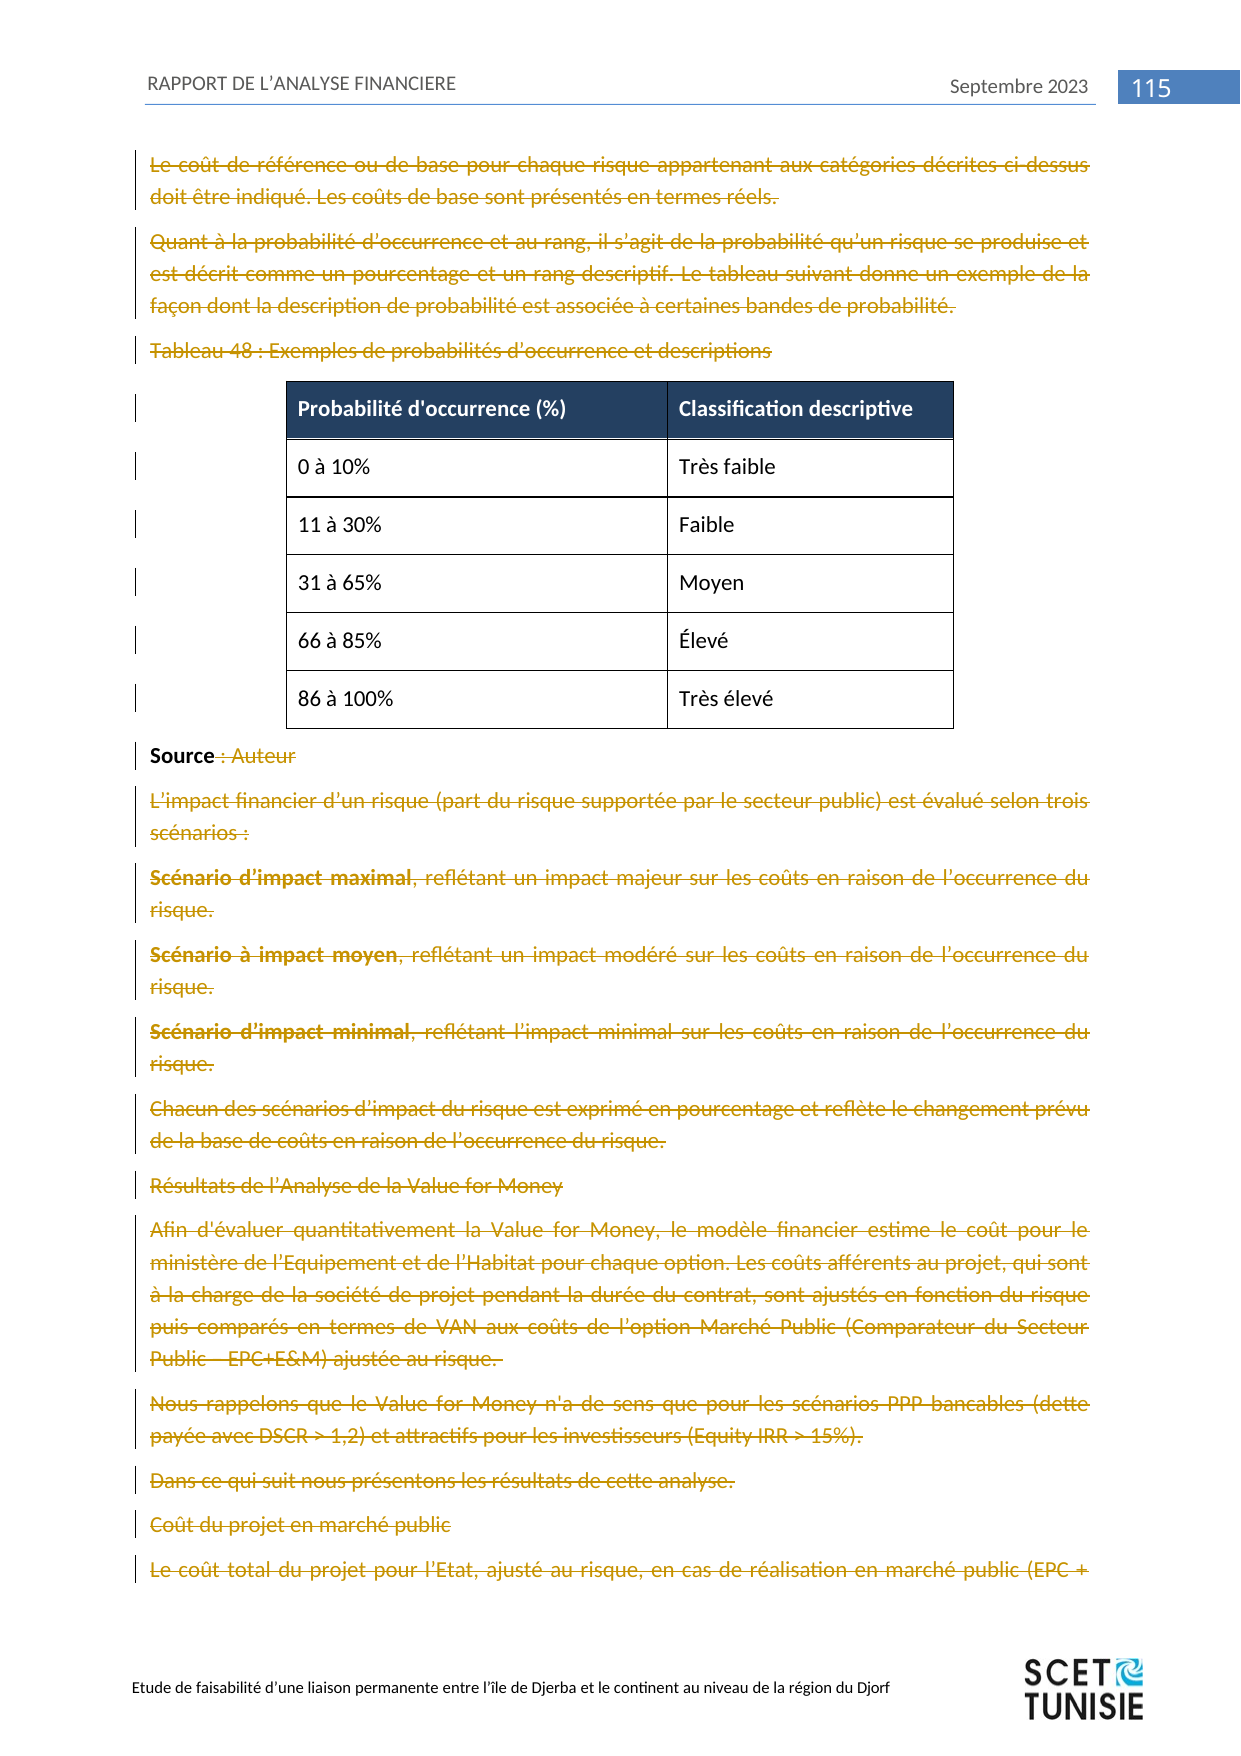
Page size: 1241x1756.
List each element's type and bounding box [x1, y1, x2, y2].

table_cell [668, 440, 953, 496]
table_cell [287, 440, 667, 496]
table_header [668, 382, 953, 438]
table_cell [668, 498, 953, 554]
table_cell [287, 498, 667, 554]
picture [1024, 1658, 1143, 1720]
table_cell [287, 613, 667, 670]
table_cell [668, 555, 953, 612]
table_cell [668, 671, 953, 728]
table_header [287, 382, 667, 438]
table_cell [668, 613, 953, 670]
table_cell [287, 555, 667, 612]
table_cell [287, 671, 667, 728]
